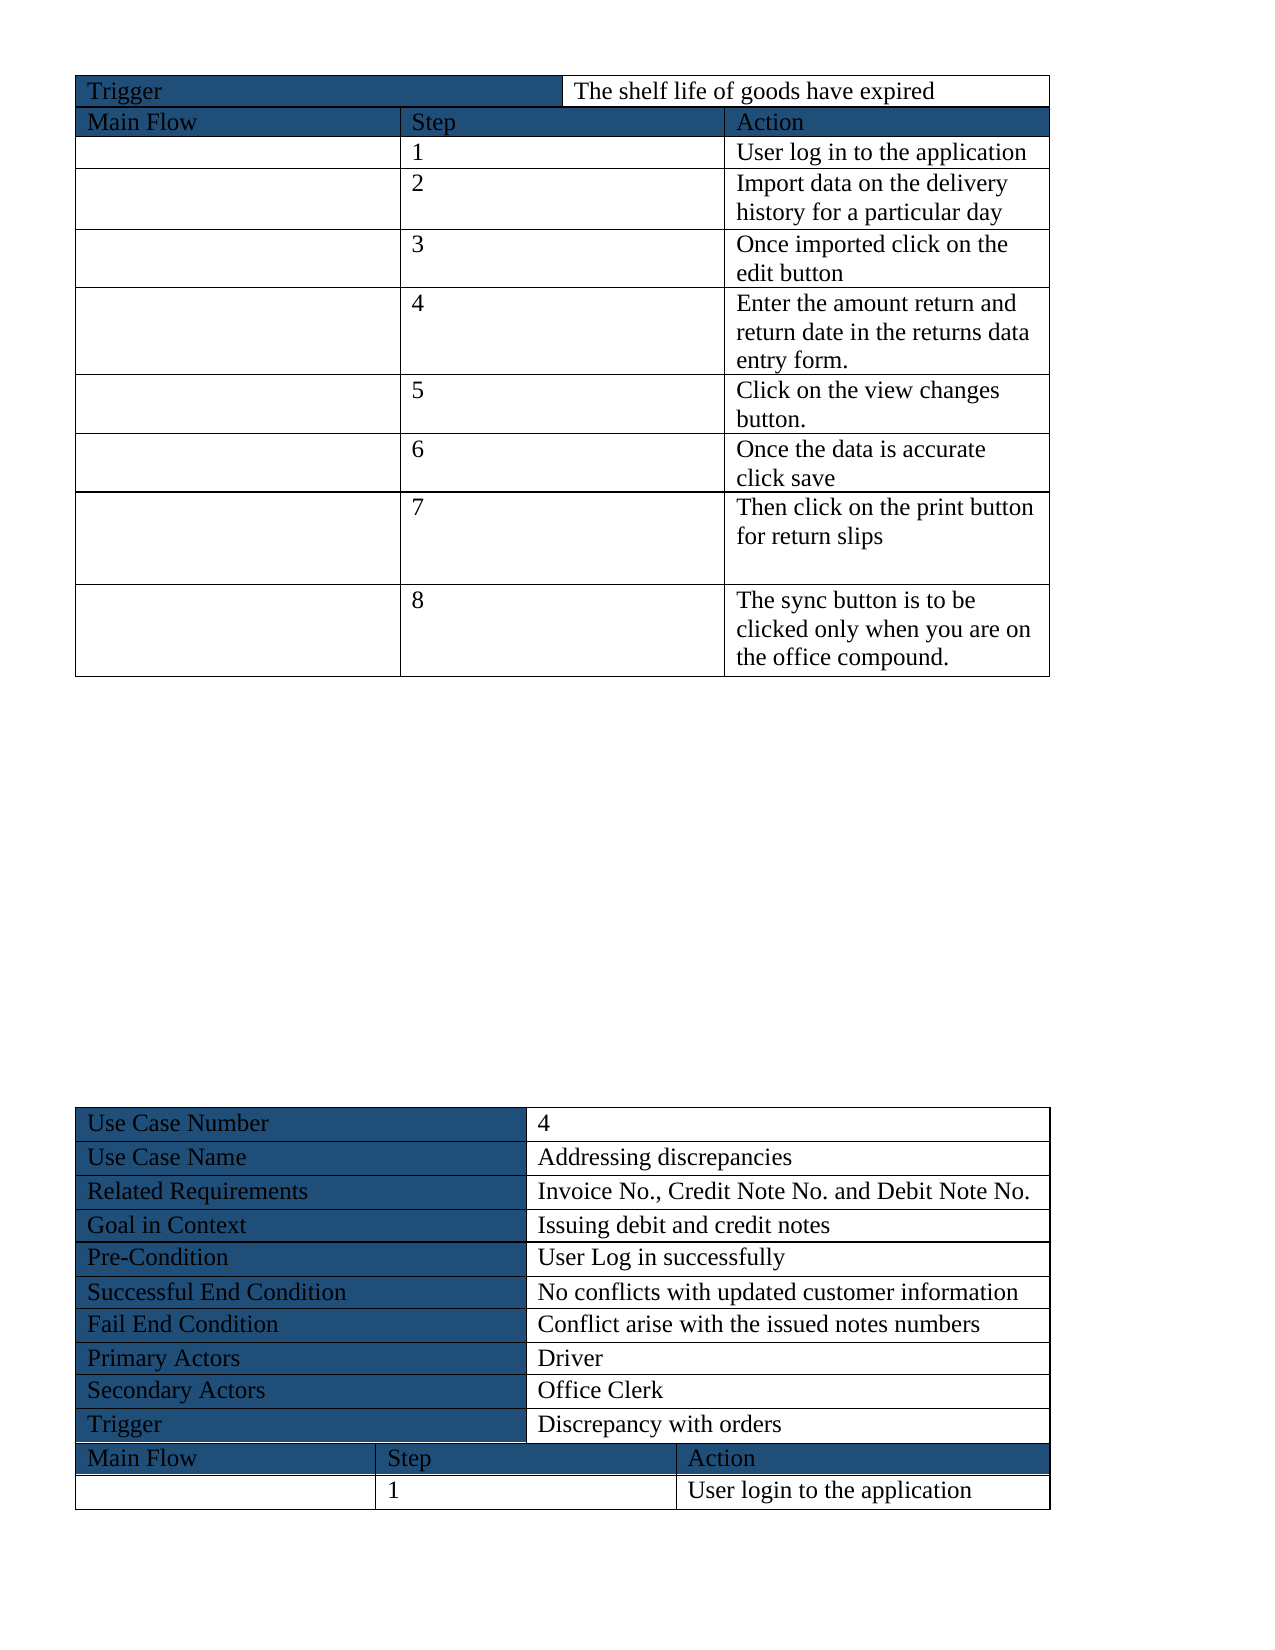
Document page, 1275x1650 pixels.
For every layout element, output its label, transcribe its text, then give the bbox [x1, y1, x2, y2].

table_cell The sync button is to be clicked only when you are on the office compound. [725, 585, 1049, 676]
table_cell 2 [401, 169, 724, 228]
table_cell The shelf life of goods have expired [563, 76, 1049, 106]
table_cell Trigger [76, 1409, 526, 1442]
table_cell [76, 434, 400, 491]
table_cell 8 [401, 585, 724, 676]
table_cell Enter the amount return and return date in the returns data entry form. [725, 288, 1049, 374]
table_cell [76, 375, 400, 433]
table_header Use Case Number [76, 1108, 526, 1141]
table_cell [76, 230, 400, 287]
table_cell Primary Actors [76, 1343, 526, 1374]
table_cell [76, 585, 400, 676]
table_cell Once imported click on the edit button [725, 230, 1049, 287]
table_cell 1 [401, 137, 724, 167]
table_cell Driver [527, 1343, 1049, 1374]
table_cell 6 [401, 434, 724, 491]
table_cell [76, 1476, 375, 1509]
table_cell No conflicts with updated customer information [527, 1277, 1049, 1308]
table_cell [76, 493, 400, 584]
table_cell Main Flow [76, 108, 400, 136]
table_cell User login to the application [677, 1476, 1049, 1509]
table_cell Step [401, 108, 724, 136]
table_header 4 [527, 1108, 1049, 1141]
table_cell Office Clerk [527, 1375, 1049, 1408]
table_cell 5 [401, 375, 724, 433]
table_cell Import data on the delivery history for a particular day [725, 169, 1049, 228]
table_cell Related Requirements [76, 1176, 526, 1209]
table_cell Discrepancy with orders [527, 1409, 1049, 1442]
table_cell Pre-Condition [76, 1243, 526, 1276]
table_cell [76, 288, 400, 374]
table_cell User Log in successfully [527, 1243, 1049, 1276]
table_cell [76, 137, 400, 167]
table_cell 4 [401, 288, 724, 374]
table_cell Main Flow [76, 1444, 375, 1474]
table_cell 1 [376, 1476, 676, 1509]
table_cell 3 [401, 230, 724, 287]
table_cell Issuing debit and credit notes [527, 1210, 1049, 1241]
table_cell User log in to the application [725, 137, 1049, 167]
table_cell Step [376, 1444, 676, 1474]
table_cell Action [677, 1444, 1049, 1474]
table_cell Secondary Actors [76, 1375, 526, 1408]
table_cell Conflict arise with the issued notes numbers [527, 1309, 1049, 1342]
table_cell Then click on the print button for return slips [725, 493, 1049, 584]
table_cell [76, 169, 400, 228]
table_cell Action [725, 108, 1049, 136]
table_cell Successful End Condition [76, 1277, 526, 1308]
table_cell 7 [401, 493, 724, 584]
table_cell Fail End Condition [76, 1309, 526, 1342]
table_cell Trigger [76, 76, 562, 106]
table_cell Addressing discrepancies [527, 1142, 1049, 1175]
table_cell Invoice No., Credit Note No. and Debit Note No. [527, 1176, 1049, 1209]
table_cell Click on the view changes button. [725, 375, 1049, 433]
table_cell Once the data is accurate click save [725, 434, 1049, 491]
table_cell Use Case Name [76, 1142, 526, 1175]
table_cell Goal in Context [76, 1210, 526, 1241]
